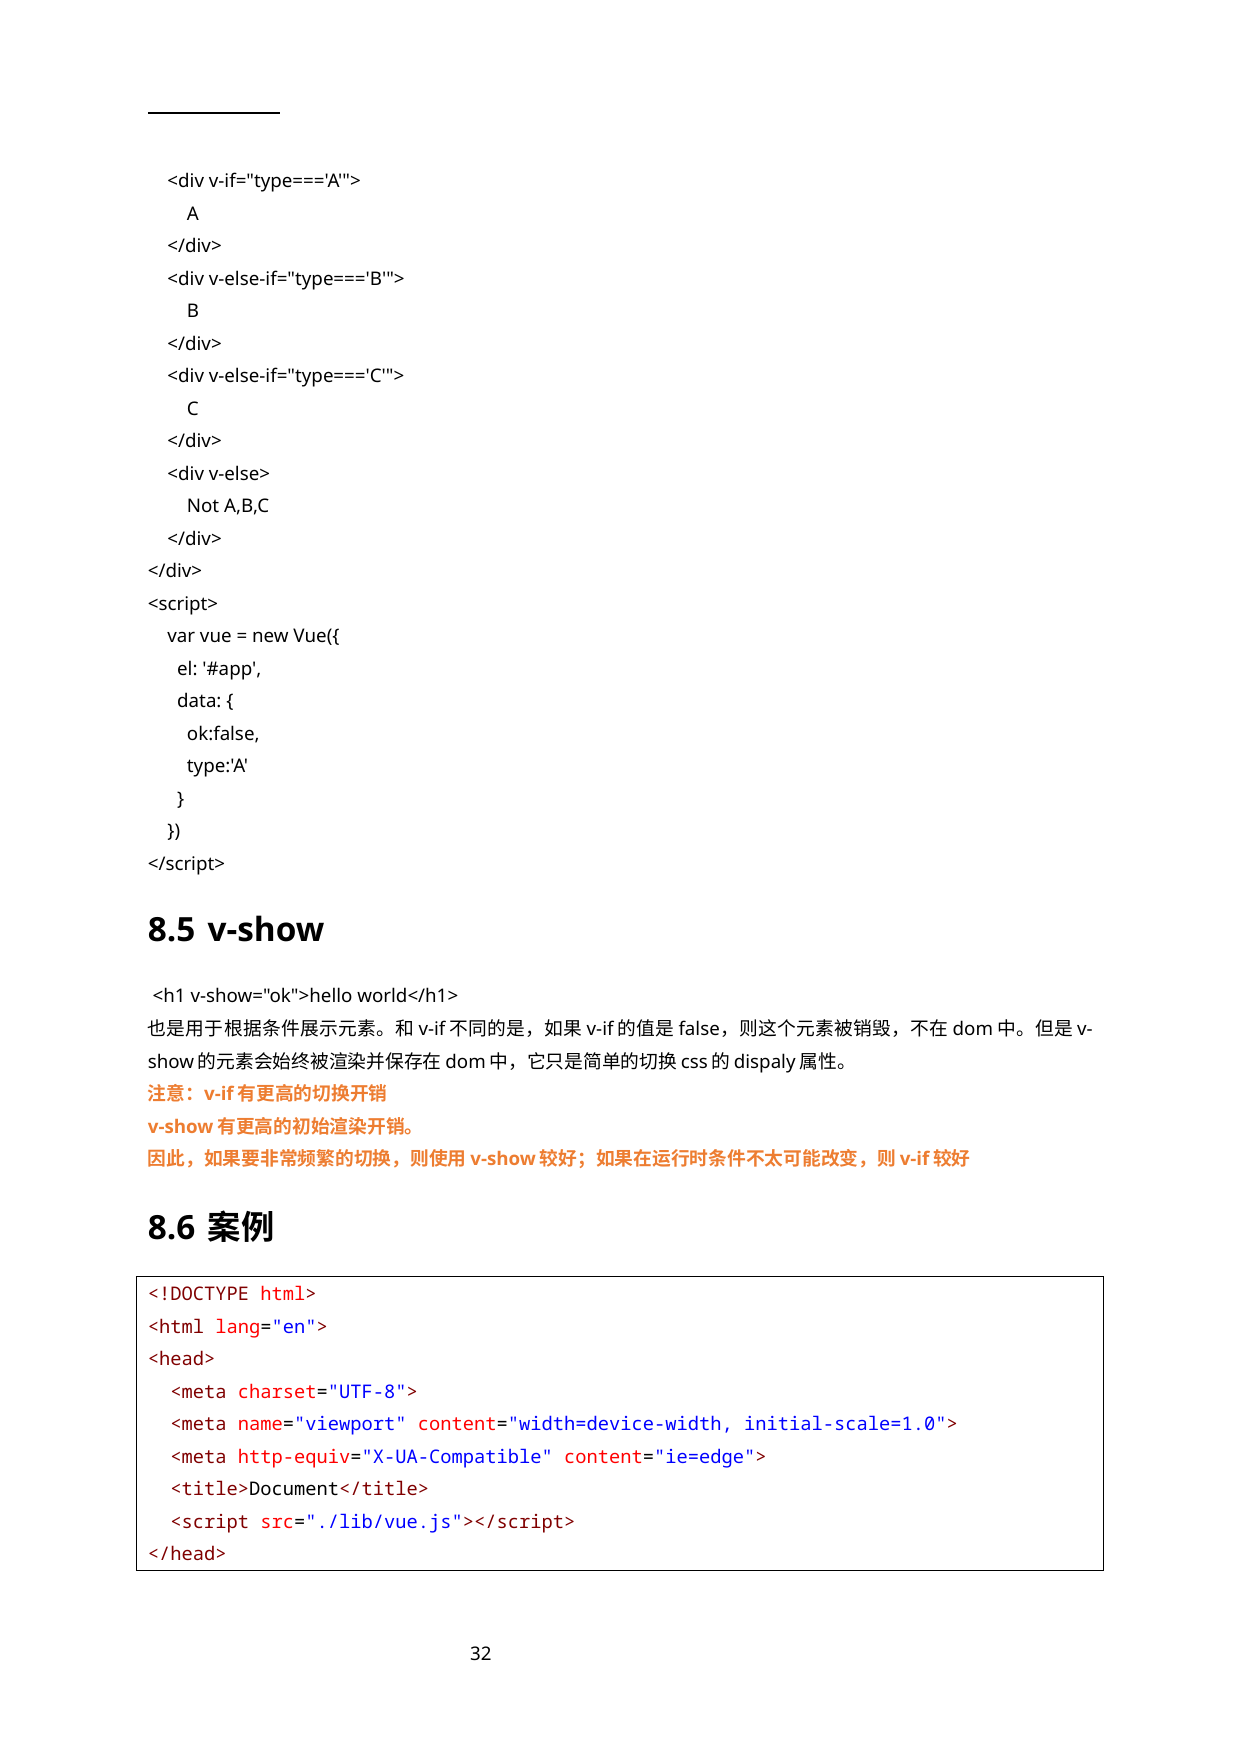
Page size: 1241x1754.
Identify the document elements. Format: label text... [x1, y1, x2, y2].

text </div> [148, 554, 1093, 587]
text data: { [148, 684, 1093, 717]
text <script> [148, 587, 1093, 619]
text </div> [148, 327, 1093, 359]
text </div> [148, 424, 1093, 457]
text v-show有更高的初始渲染开销。 [148, 1109, 1093, 1141]
text </script> [148, 847, 1093, 879]
text Not A,B,C [148, 489, 1093, 522]
subtitle v-show [148, 906, 1093, 952]
text A [148, 197, 1093, 229]
text </div> [148, 229, 1093, 262]
text <div v-else> [148, 457, 1093, 489]
subtitle 案例 [148, 1201, 1093, 1249]
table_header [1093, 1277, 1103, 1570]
text B [148, 294, 1093, 327]
text type:'A' [148, 749, 1093, 782]
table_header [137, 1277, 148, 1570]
text }) [148, 814, 1093, 847]
text <div v-else-if="type==='C'"> [148, 359, 1093, 392]
text <div v-else-if="type==='B'"> [148, 262, 1093, 294]
text 注意：v-if有更高的切换开销 [148, 1076, 1093, 1109]
text 因此，如果要非常频繁的切换，则使用v-show较好；如果在运行时条件不太可能改变，则v-if较好 [148, 1141, 1093, 1174]
text ok:false, [148, 717, 1093, 749]
text <h1 v-show="ok">hello world</h1> [148, 979, 1093, 1011]
text 也是用于根据条件展示元素。和v-if不同的是，如果v-if的值是false，则这个元素被销毁，不在dom中。但是v-show的元素会始终被渲染并保存在dom中，它只是简单的切换css的dispaly属性。 [148, 1011, 1093, 1076]
text C [148, 392, 1093, 424]
text </div> [148, 522, 1093, 554]
text } [148, 782, 1093, 814]
text <div v-if="type==='A'"> [148, 164, 1093, 197]
text el: '#app', [148, 652, 1093, 684]
text var vue = new Vue({ [148, 619, 1093, 652]
